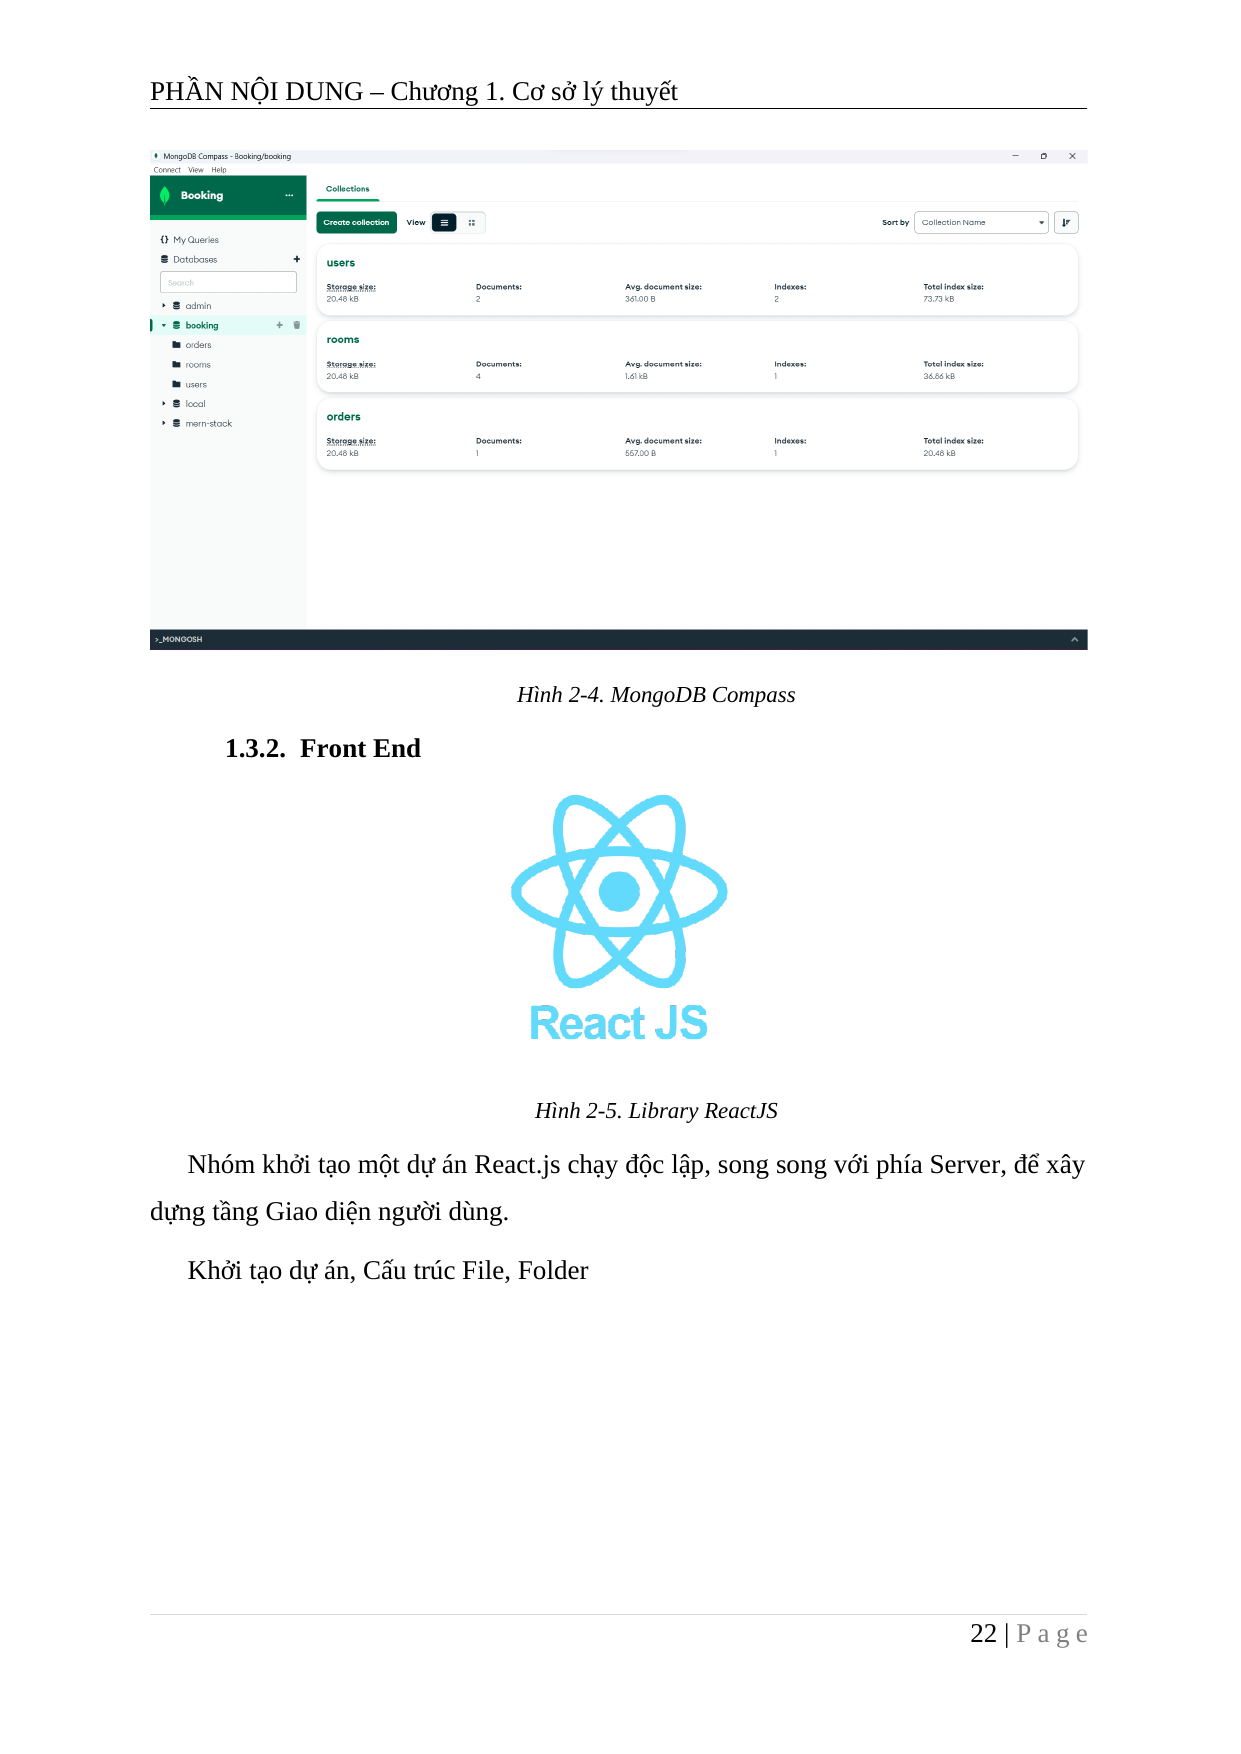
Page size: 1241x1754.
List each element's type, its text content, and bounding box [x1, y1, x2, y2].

text Khởi tạo dự án, Cấu trúc File, Folder [150, 1254, 1087, 1286]
picture [150, 150, 1088, 650]
text Nhóm khởi tạo một dự án React.js chạy độc lập, song song với phía Server, để xây dựng tầng Giao diện người dùng. [150, 1148, 1087, 1226]
list Front End [225, 732, 1087, 763]
picture [418, 788, 820, 1053]
